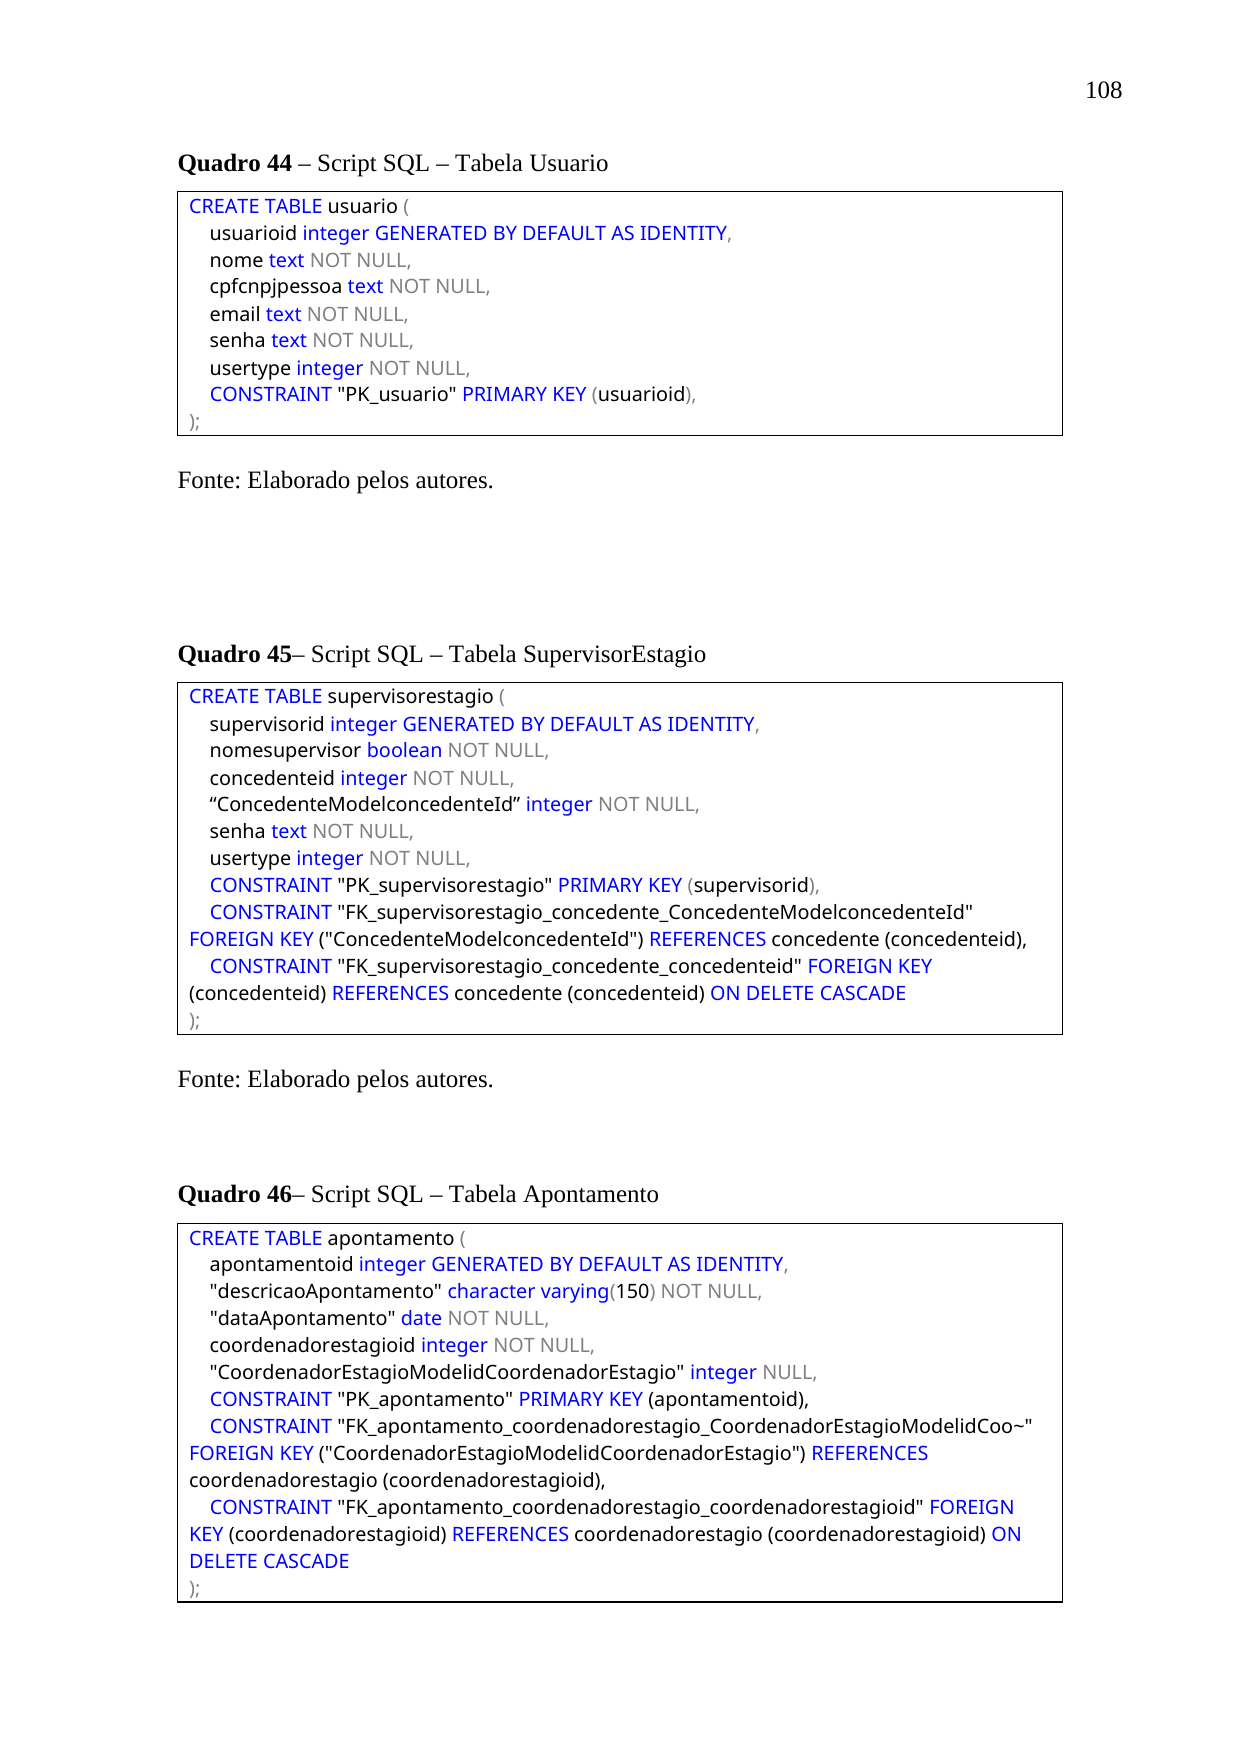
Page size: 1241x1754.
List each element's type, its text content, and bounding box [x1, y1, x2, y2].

text Quadro 46– Script SQL – Tabela Apontamento [177, 1179, 1122, 1208]
text Quadro 44 – Script SQL – Tabela Usuario [177, 148, 1122, 176]
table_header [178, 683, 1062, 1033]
text Fonte: Elaborado pelos autores. [177, 1064, 1122, 1092]
text Fonte: Elaborado pelos autores. [177, 465, 1122, 494]
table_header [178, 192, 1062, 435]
text Quadro 45– Script SQL – Tabela SupervisorEstagio [177, 639, 1122, 667]
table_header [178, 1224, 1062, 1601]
